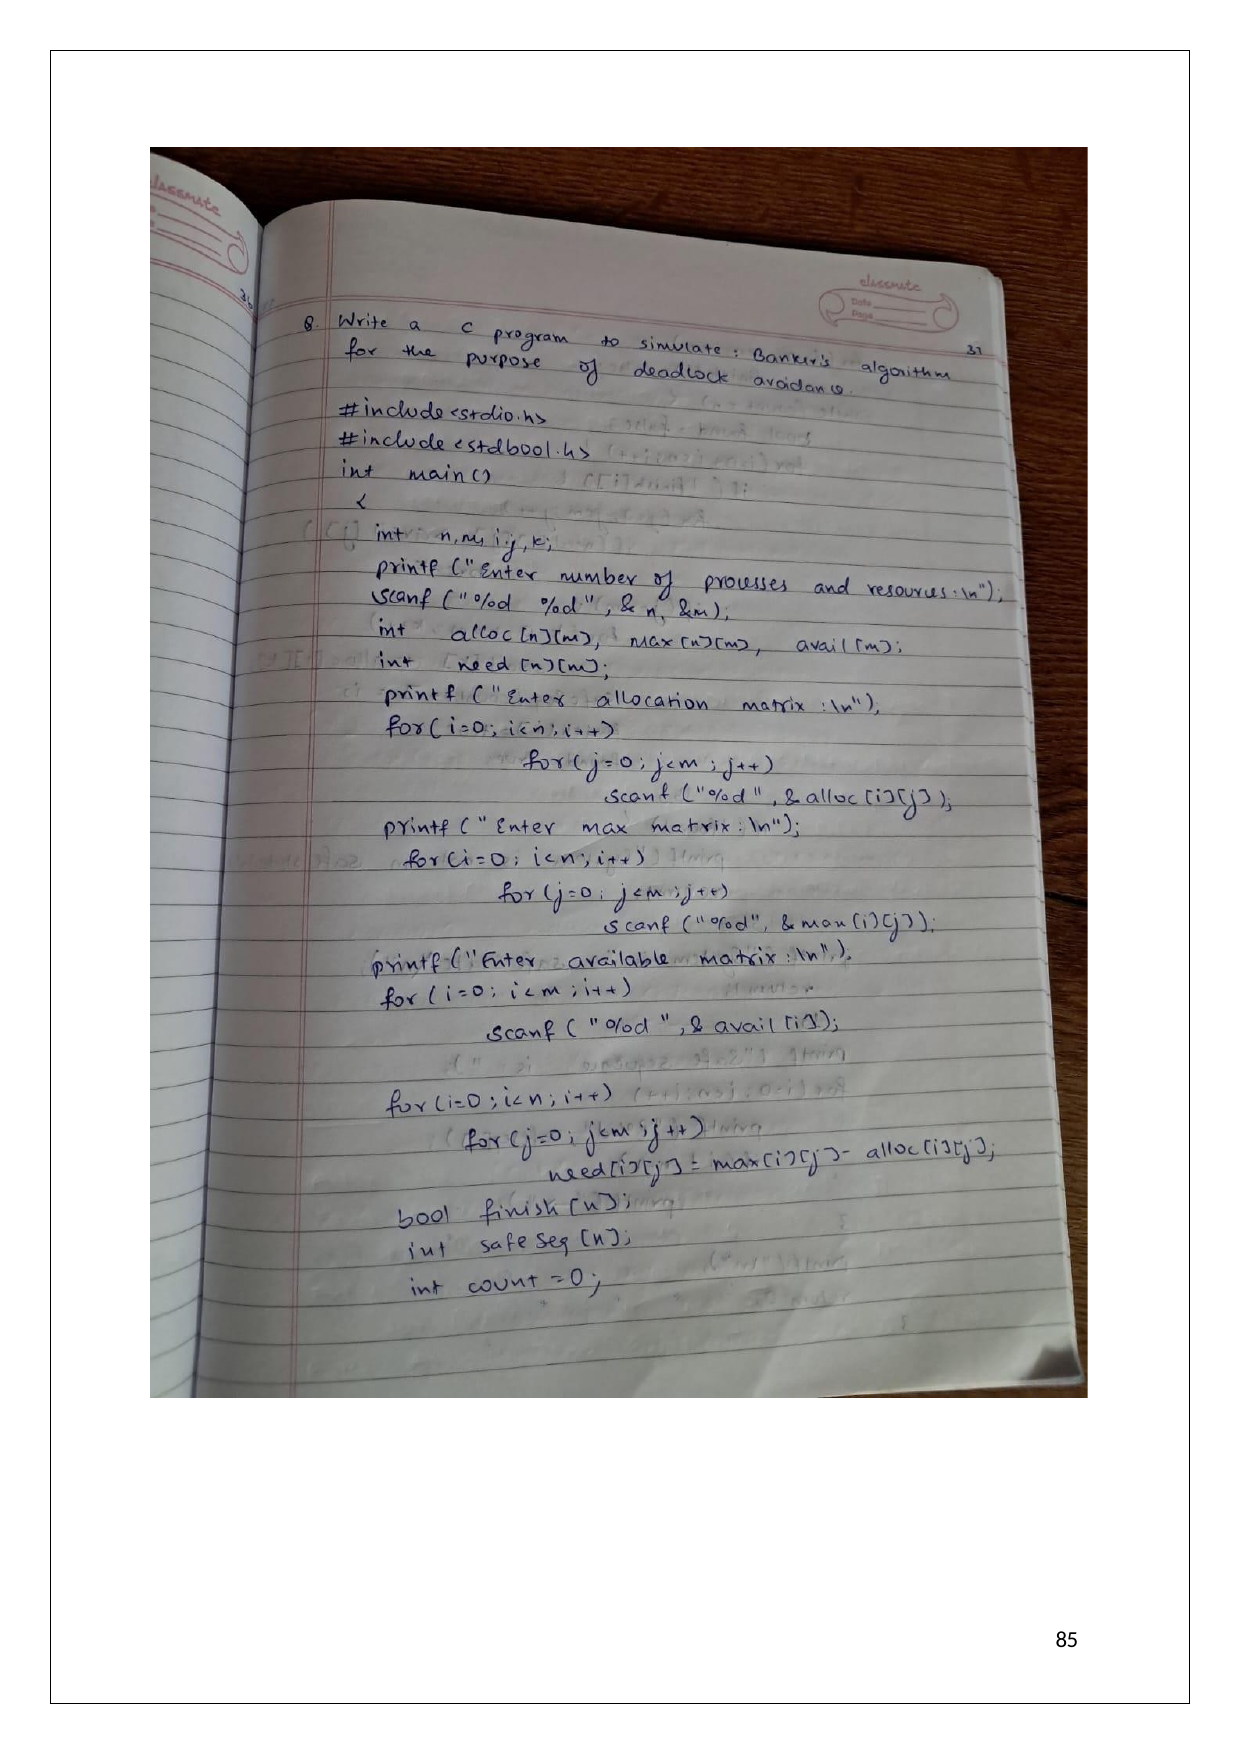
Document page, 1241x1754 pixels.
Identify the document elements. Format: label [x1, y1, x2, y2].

picture [150, 147, 1088, 1398]
